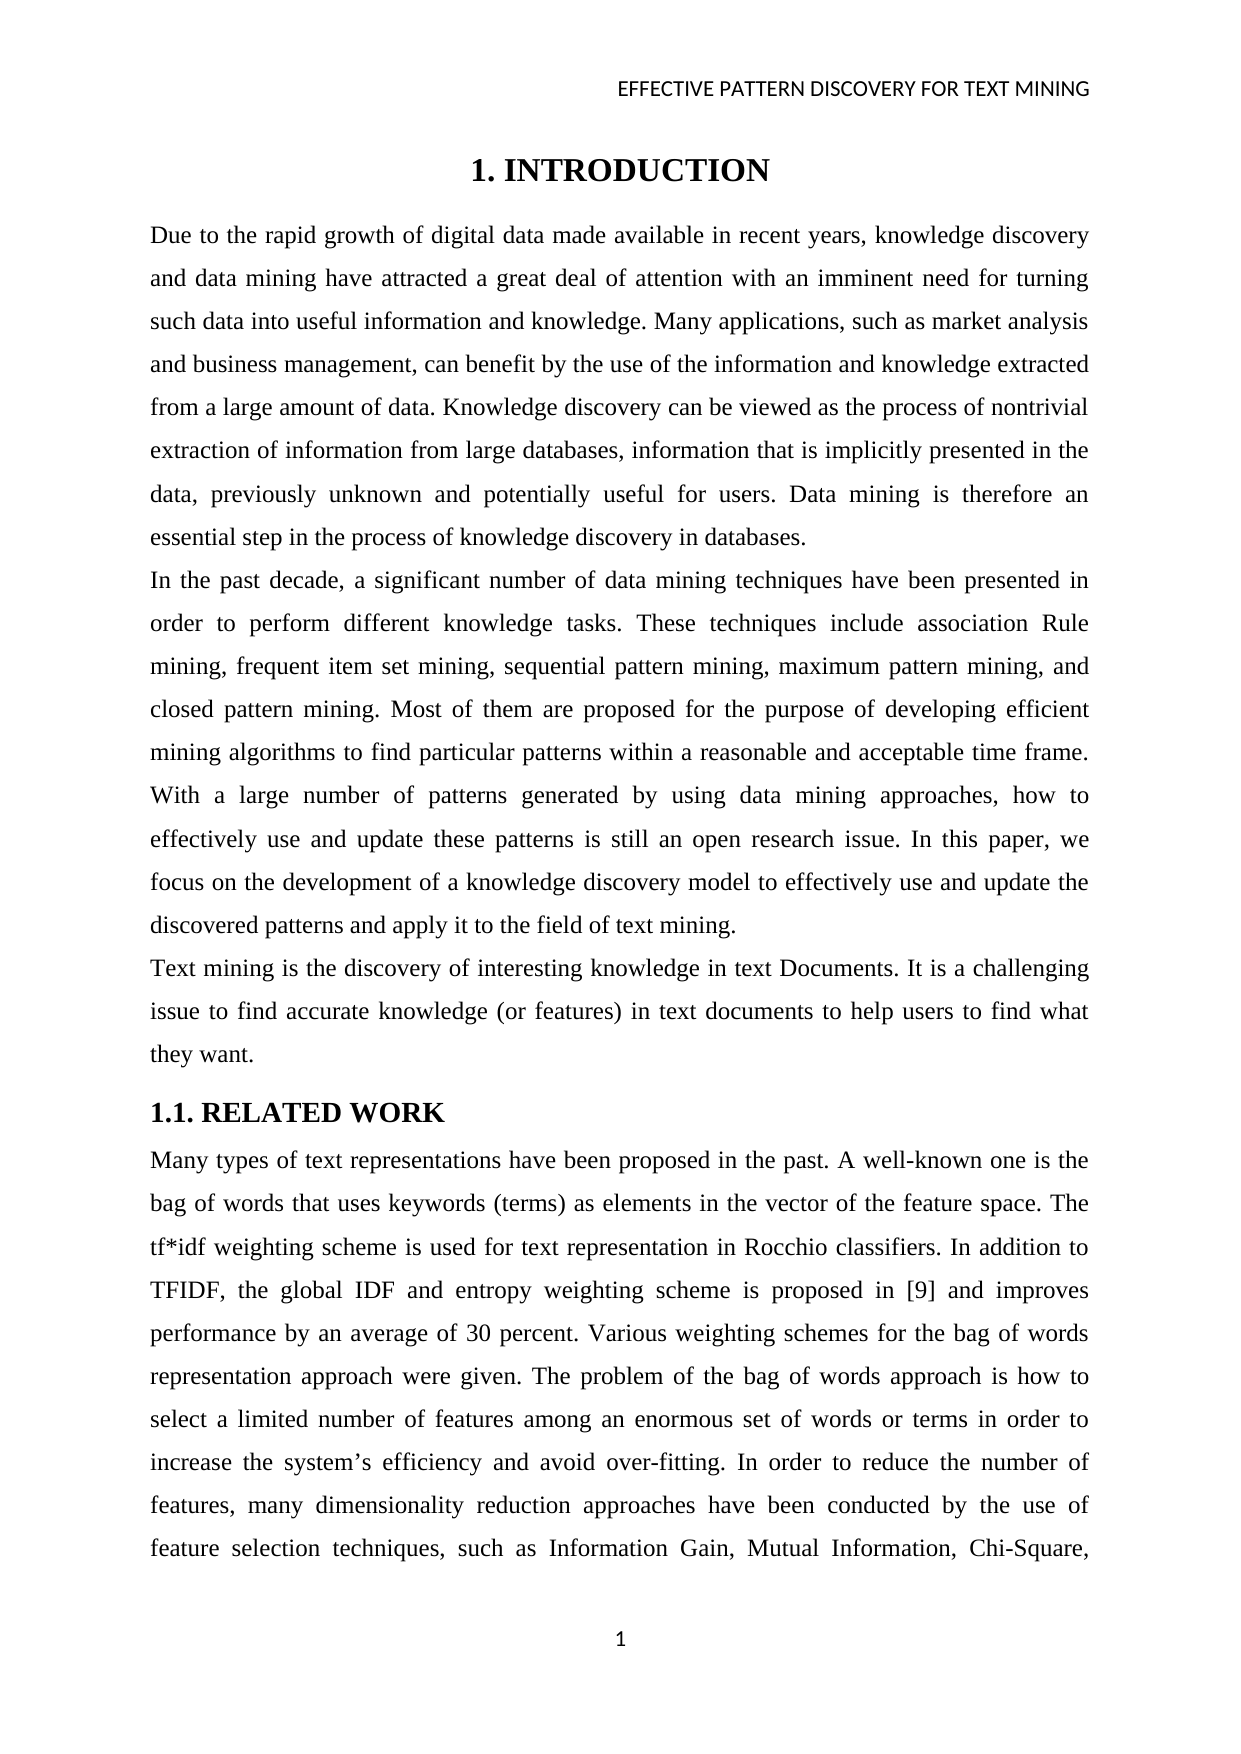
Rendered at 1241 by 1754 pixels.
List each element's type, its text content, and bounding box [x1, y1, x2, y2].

text 1.1. RELATED WORK [150, 1095, 1090, 1128]
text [150, 1145, 1090, 1562]
text Due to the rapid growth of digital data made available in recent years, knowledge discovery and data mining have attracted a great deal of attention with an imminent need for turning such data into useful information and knowledge. Many applications, such as market analysis and business management, can benefit by the use of the information and knowledge extracted from a large amount of data. Knowledge discovery can be viewed as the process of nontrivial extraction of information from large databases, information that is implicitly presented in the data, previously unknown and potentially useful for users. Data mining is therefore an essential step in the process of knowledge discovery in databases. [150, 220, 1090, 551]
text Text mining is the discovery of interesting knowledge in text Documents. It is a challenging issue to find accurate knowledge (or features) in text documents to help users to find what they want. [150, 953, 1090, 1068]
text 1. INTRODUCTION [150, 150, 1090, 188]
text In the past decade, a significant number of data mining techniques have been presented in order to perform different knowledge tasks. These techniques include association Rule mining, frequent item set mining, sequential pattern mining, maximum pattern mining, and closed pattern mining. Most of them are proposed for the purpose of developing efficient mining algorithms to find particular patterns within a reasonable and acceptable time frame. With a large number of patterns generated by using data mining approaches, how to effectively use and update these patterns is still an open research issue. In this paper, we focus on the development of a knowledge discovery model to effectively use and update the discovered patterns and apply it to the field of text mining. [150, 565, 1090, 939]
